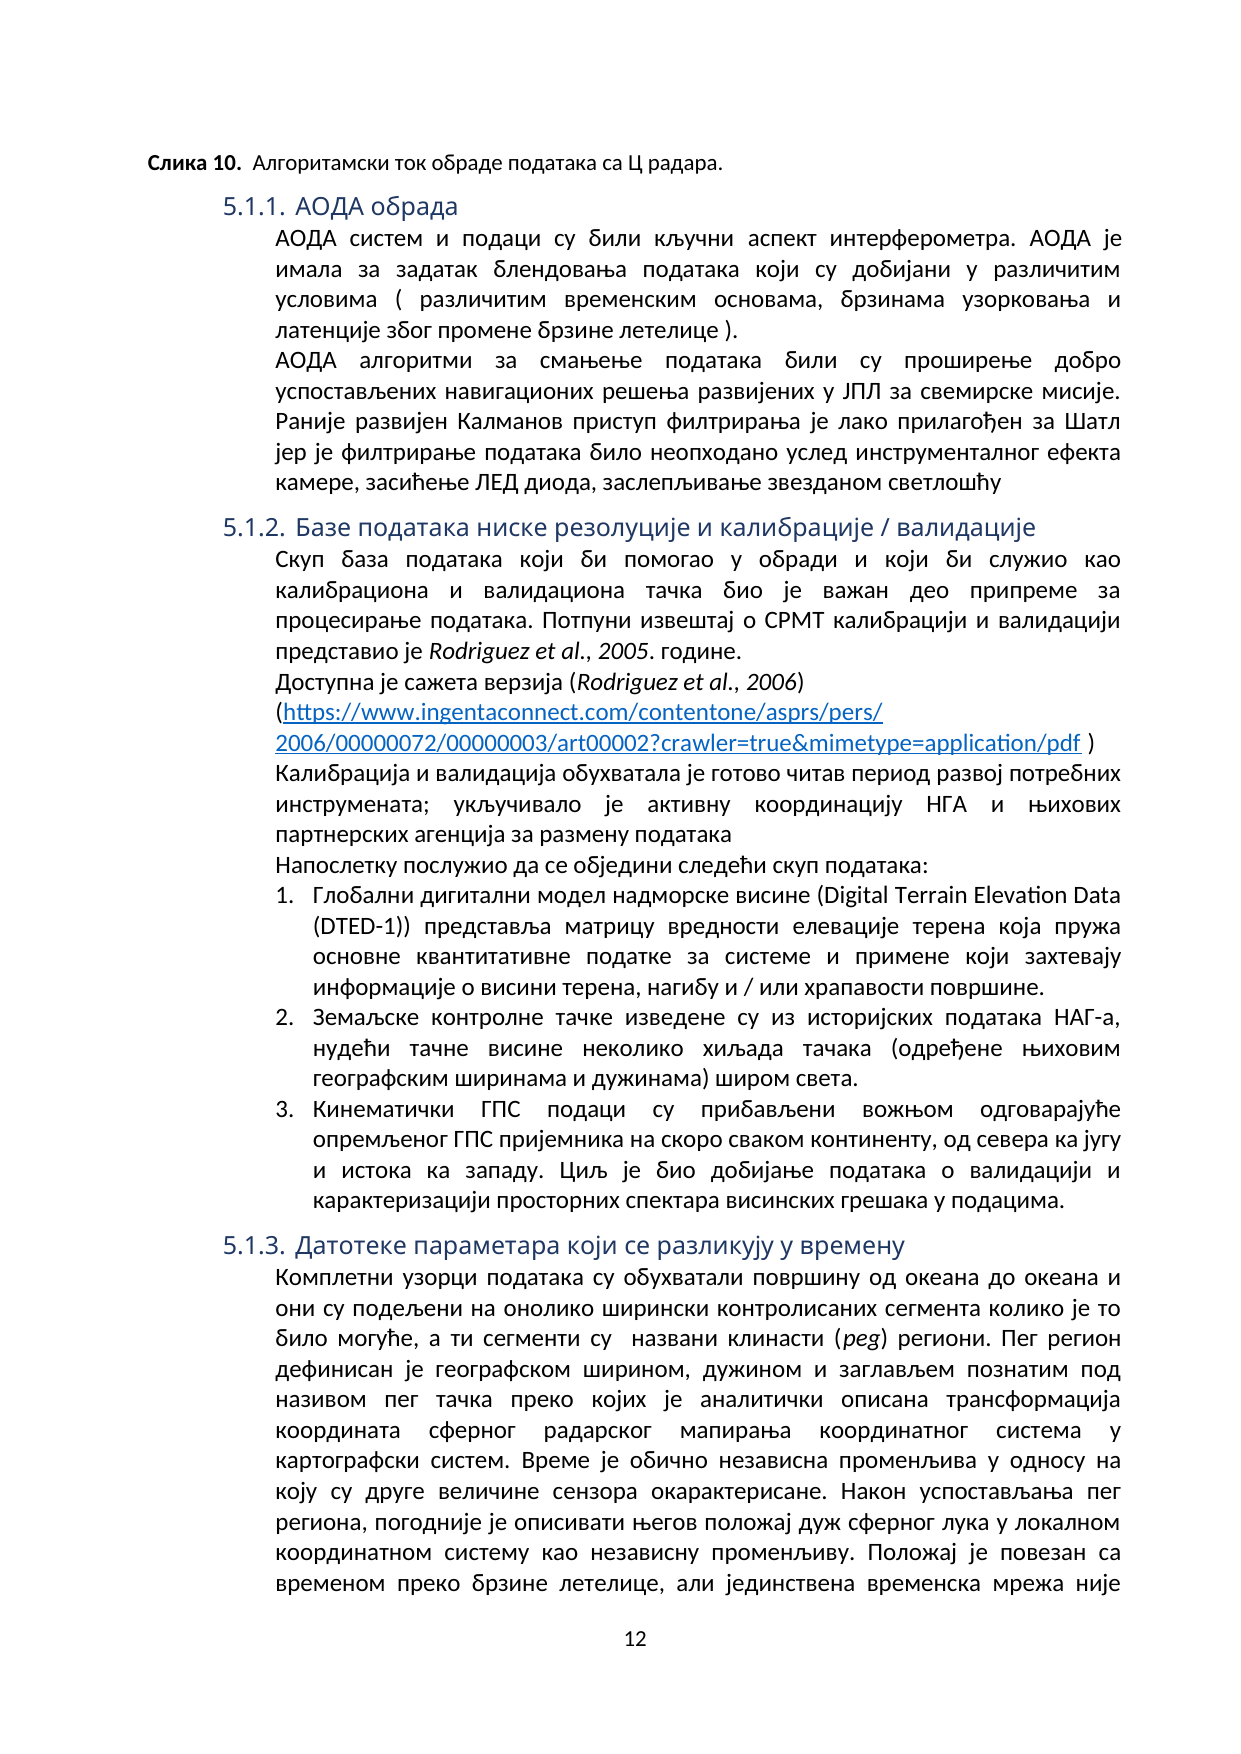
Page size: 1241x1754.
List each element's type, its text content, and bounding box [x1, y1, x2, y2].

list АОДА алгоритми за смањење података били су проширење добро успостављених навигационих решења развијених у ЈПЛ за свемирске мисије. Раније развијен Калманов приступ филтрирања је лако прилагођен за Шатл јер је филтрирање података било неопходано услед инструменталног ефекта камере, засићење ЛЕД диода, заслепљивање звезданом светлошћу [275, 344, 1122, 497]
list Доступна је сажета верзија (Rodriguez et al., 2006) [275, 666, 1122, 696]
subtitle АОДА обрада [223, 188, 1122, 222]
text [275, 1262, 1122, 1597]
list Земаљске контролне тачке изведене су из историјских података НАГ-а, нудећи тачне висине неколико хиљада тачака (одређене њиховим географским ширинама и дужинама) широм света. [275, 1001, 1122, 1093]
list Скуп база података који би помогао у обради и који би служио као калибрациона и валидациона тачка био је важан део припреме за процесирање података. Потпуни извештај о СРМТ калибрацији и валидацији представио је Rodriguez et al., 2005. године. [275, 543, 1122, 666]
list Глобални дигитални модел надморске висине (Digital Terrain Elevation Data (DTED-1)) представља матрицу вредности елевације терена која пружа основне квантитативне податке за системе и примене који захтевају информације о висини терена, нагибу и / или храпавости површине. [275, 879, 1122, 1001]
list (https://www.ingentaconnect.com/contentone/asprs/pers/2006/00000072/00000003/art00002?crawler=true&mimetype=application/pdf ) [275, 696, 1122, 757]
list Калибрација и валидација обухватала је готово читав период развој потребних инструмената; укључивало је активну координацију НГА и њихових партнерских агенција за размену података [275, 757, 1122, 849]
list АОДА систем и подаци су били кључни aспект интерферометра. AОДА је имала за задатак блендовања података који су добијани у различитим условима ( различитим временским основама, брзинама узорковања и латенције због промене брзине летелице ). [275, 222, 1122, 344]
subtitle Датотеке параметара који се разликују у времену [223, 1227, 1122, 1262]
list Кинематички ГПС подаци су прибављени вожњом одговарајуће опремљеног ГПС пријемника на скоро сваком континенту, од севера ка југу и истока ка западу. Циљ је био добијање података о валидацији и карактеризацији просторних спектара висинских грешака у подацима. [275, 1093, 1122, 1215]
text Слика 10. Алгоритамски ток обраде података са Ц радара. [148, 148, 1122, 176]
subtitle Базе података ниске резолуције и калибрације / валидације [223, 509, 1122, 543]
list Напослетку послужио да се обједини следећи скуп података: [275, 849, 1122, 879]
